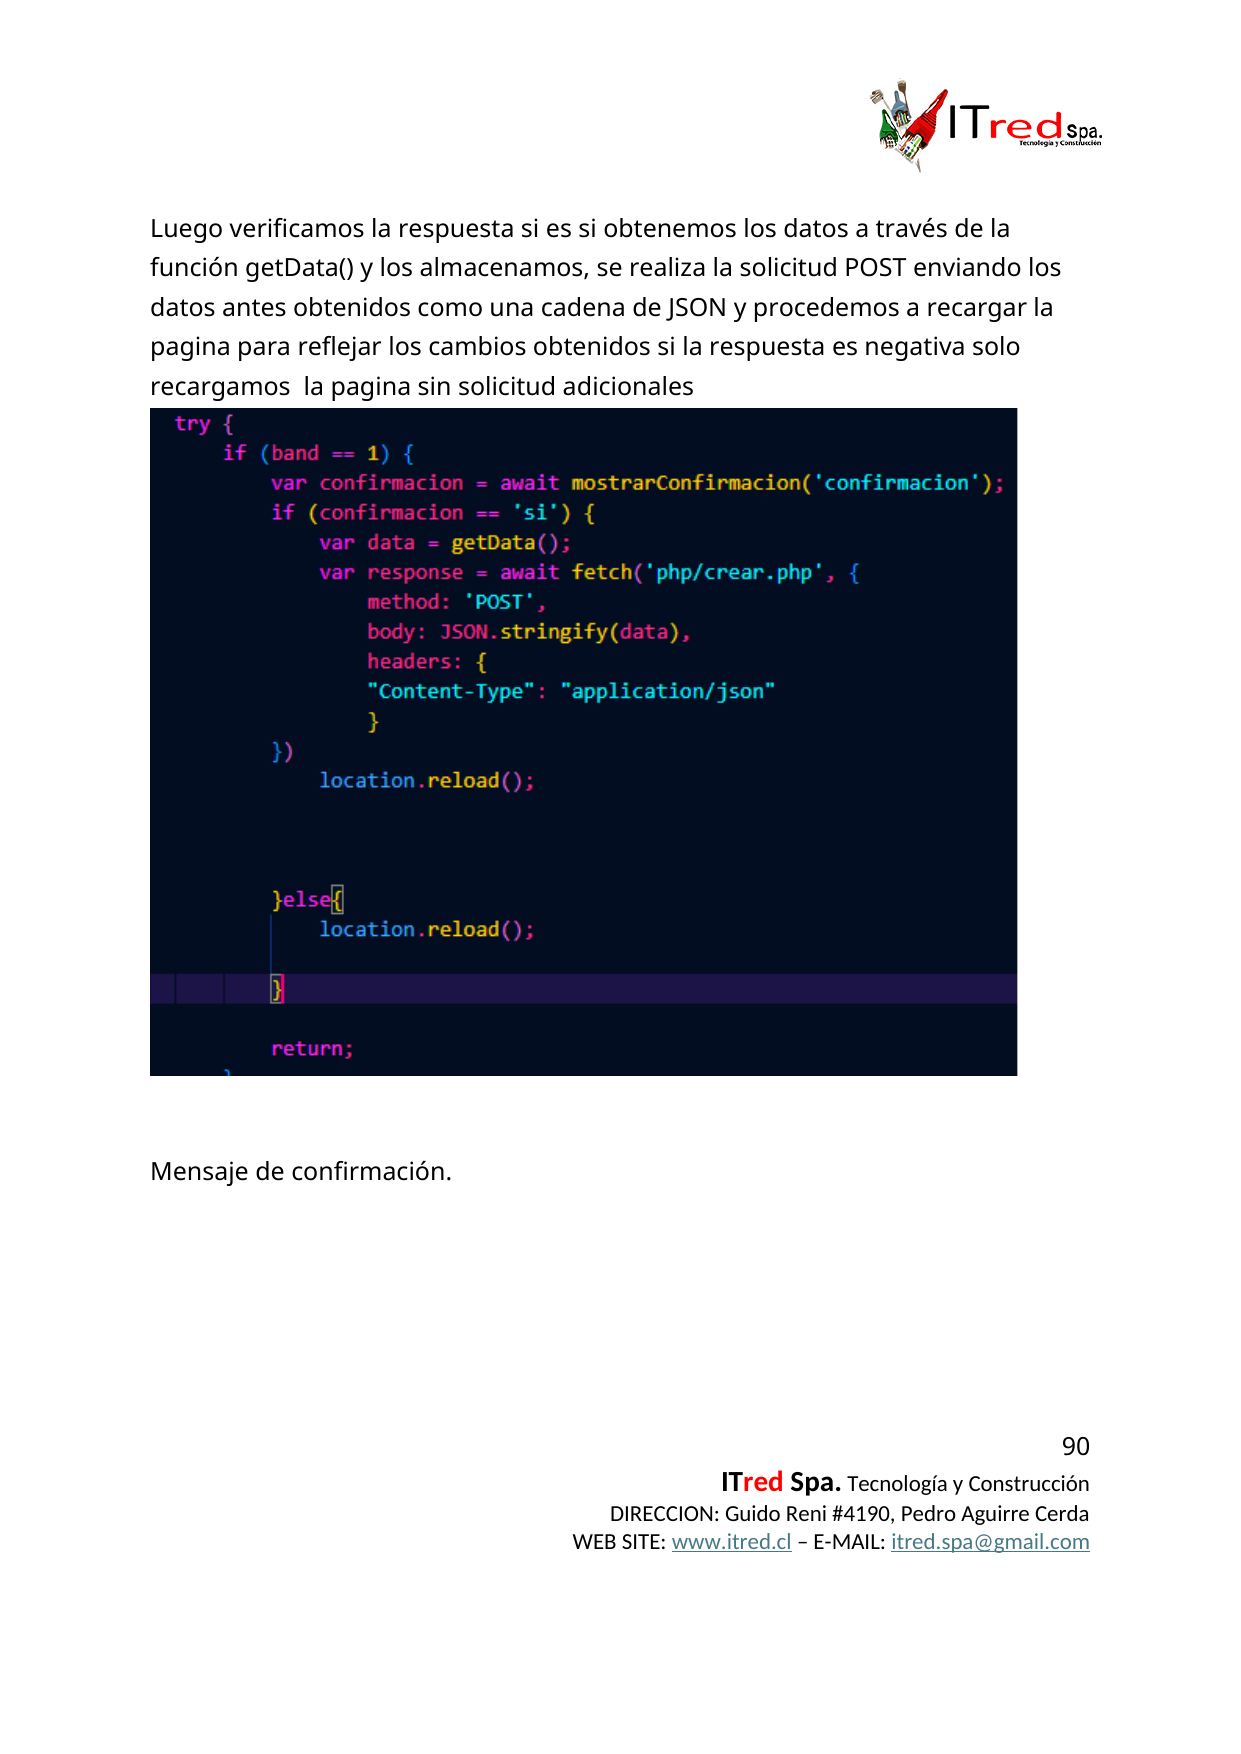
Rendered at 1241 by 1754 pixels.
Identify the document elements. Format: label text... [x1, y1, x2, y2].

picture [868, 77, 1102, 174]
text Mensaje de confirmación. [150, 1153, 1090, 1188]
picture [150, 408, 1018, 1076]
